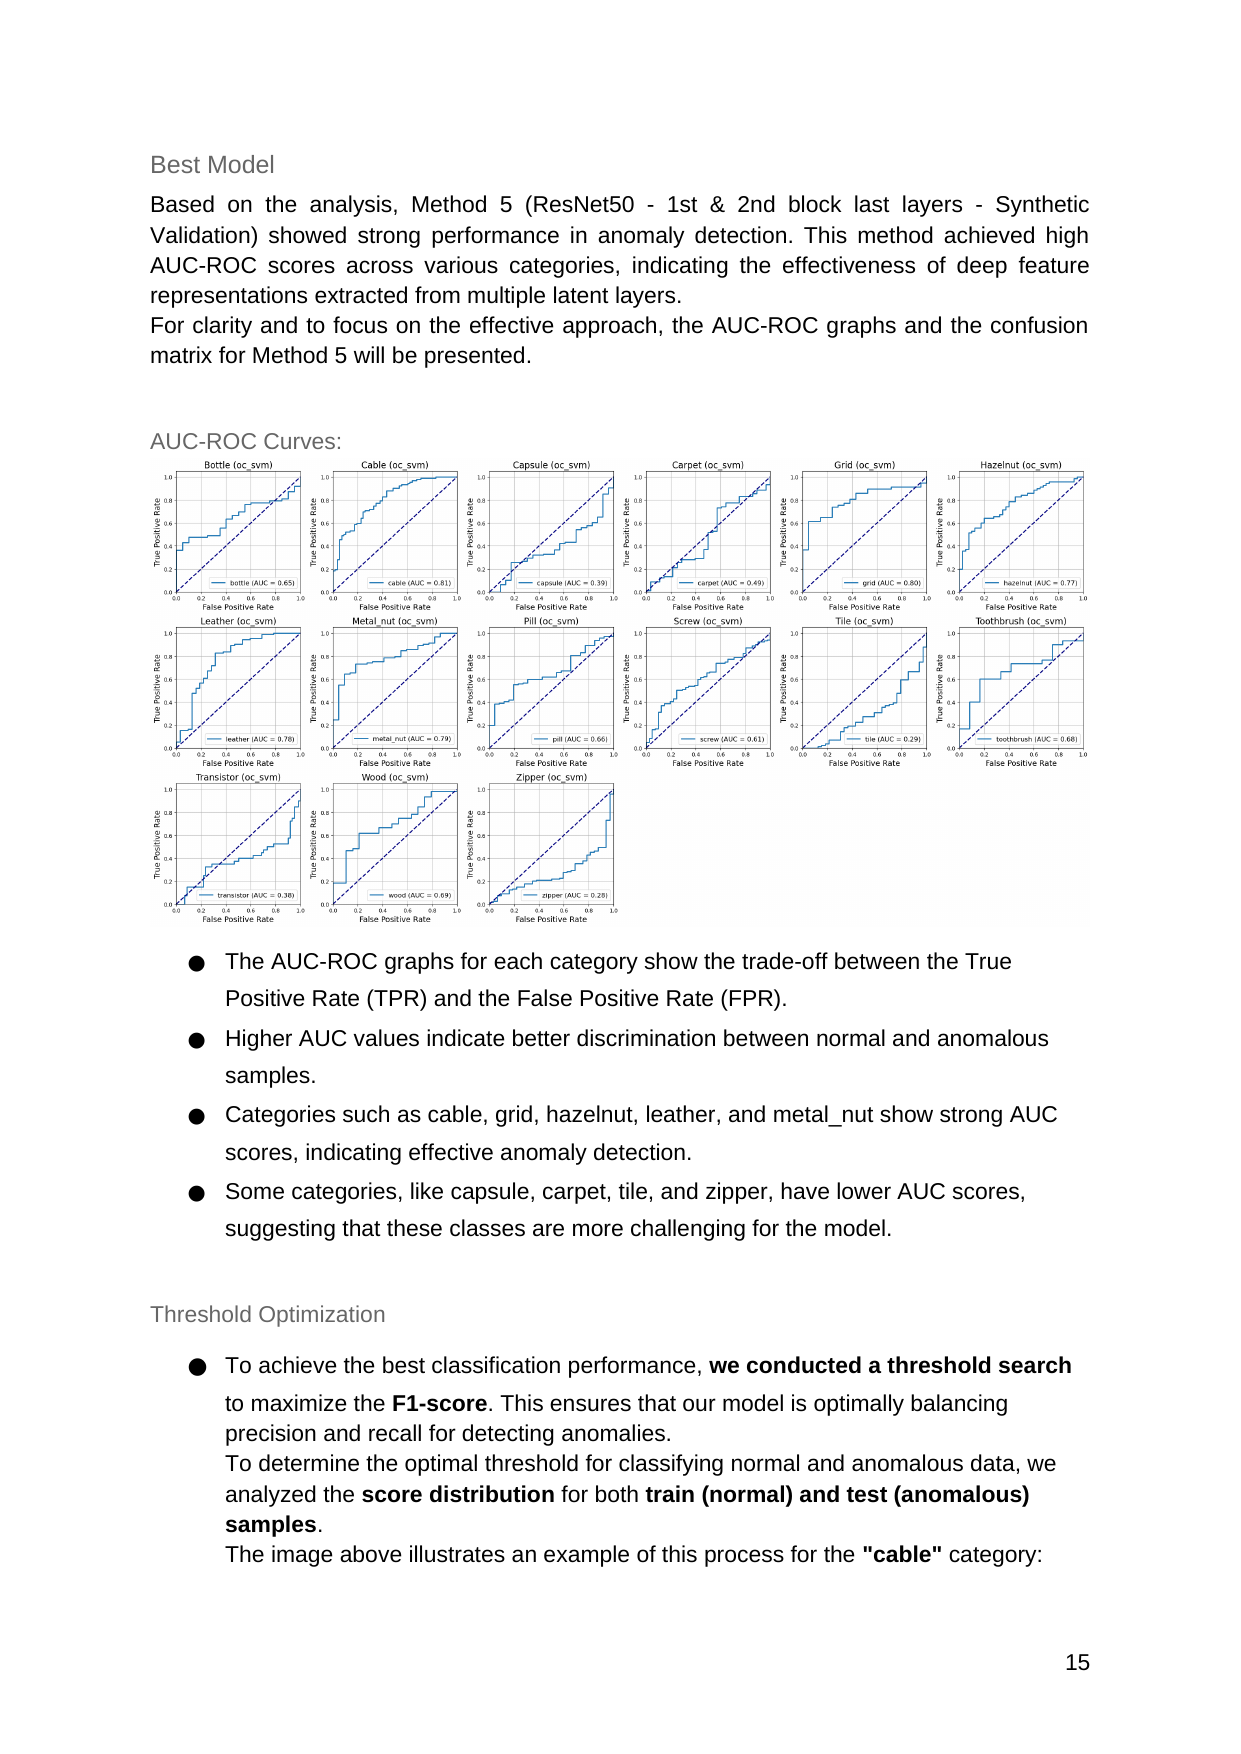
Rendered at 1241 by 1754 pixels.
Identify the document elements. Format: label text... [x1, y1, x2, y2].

subtitle Threshold Optimization [150, 1301, 1090, 1327]
text The image above illustrates an example of this process for the "cable" category: [225, 1541, 1090, 1567]
subtitle Best Model [150, 150, 1090, 179]
subtitle AUC-ROC Curves: [150, 428, 1090, 458]
list The AUC-ROC graphs for each category show the trade-off between the True Positive Rate (TPR) and the False Positive Rate (FPR). [187, 938, 1090, 1011]
text For clarity and to focus on the effective approach, the AUC-ROC graphs and the confusion matrix for Method 5 will be presented. [150, 312, 1090, 369]
list To achieve the best classification performance, we conducted a threshold search to maximize the F1-score. This ensures that our model is optimally balancing precision and recall for detecting anomalies. [187, 1339, 1090, 1447]
list Higher AUC values indicate better discrimination between normal and anomalous samples. [187, 1015, 1090, 1088]
list Categories such as cable, grid, hazelnut, leather, and metal_nut show strong AUC scores, indicating effective anomaly detection. [187, 1092, 1090, 1165]
list Some categories, like capsule, carpet, tile, and zipper, have lower AUC scores, suggesting that these classes are more challenging for the model. [187, 1169, 1090, 1242]
picture [150, 458, 1091, 927]
text To determine the optimal threshold for classifying normal and anomalous data, we analyzed the score distribution for both train (normal) and test (anomalous) samples. [225, 1450, 1090, 1537]
text Based on the analysis, Method 5 (ResNet50 - 1st & 2nd block last layers - Synthetic Validation) showed strong performance in anomaly detection. This method achieved high AUC-ROC scores across various categories, indicating the effectiveness of deep feature representations extracted from multiple latent layers. [150, 191, 1090, 308]
